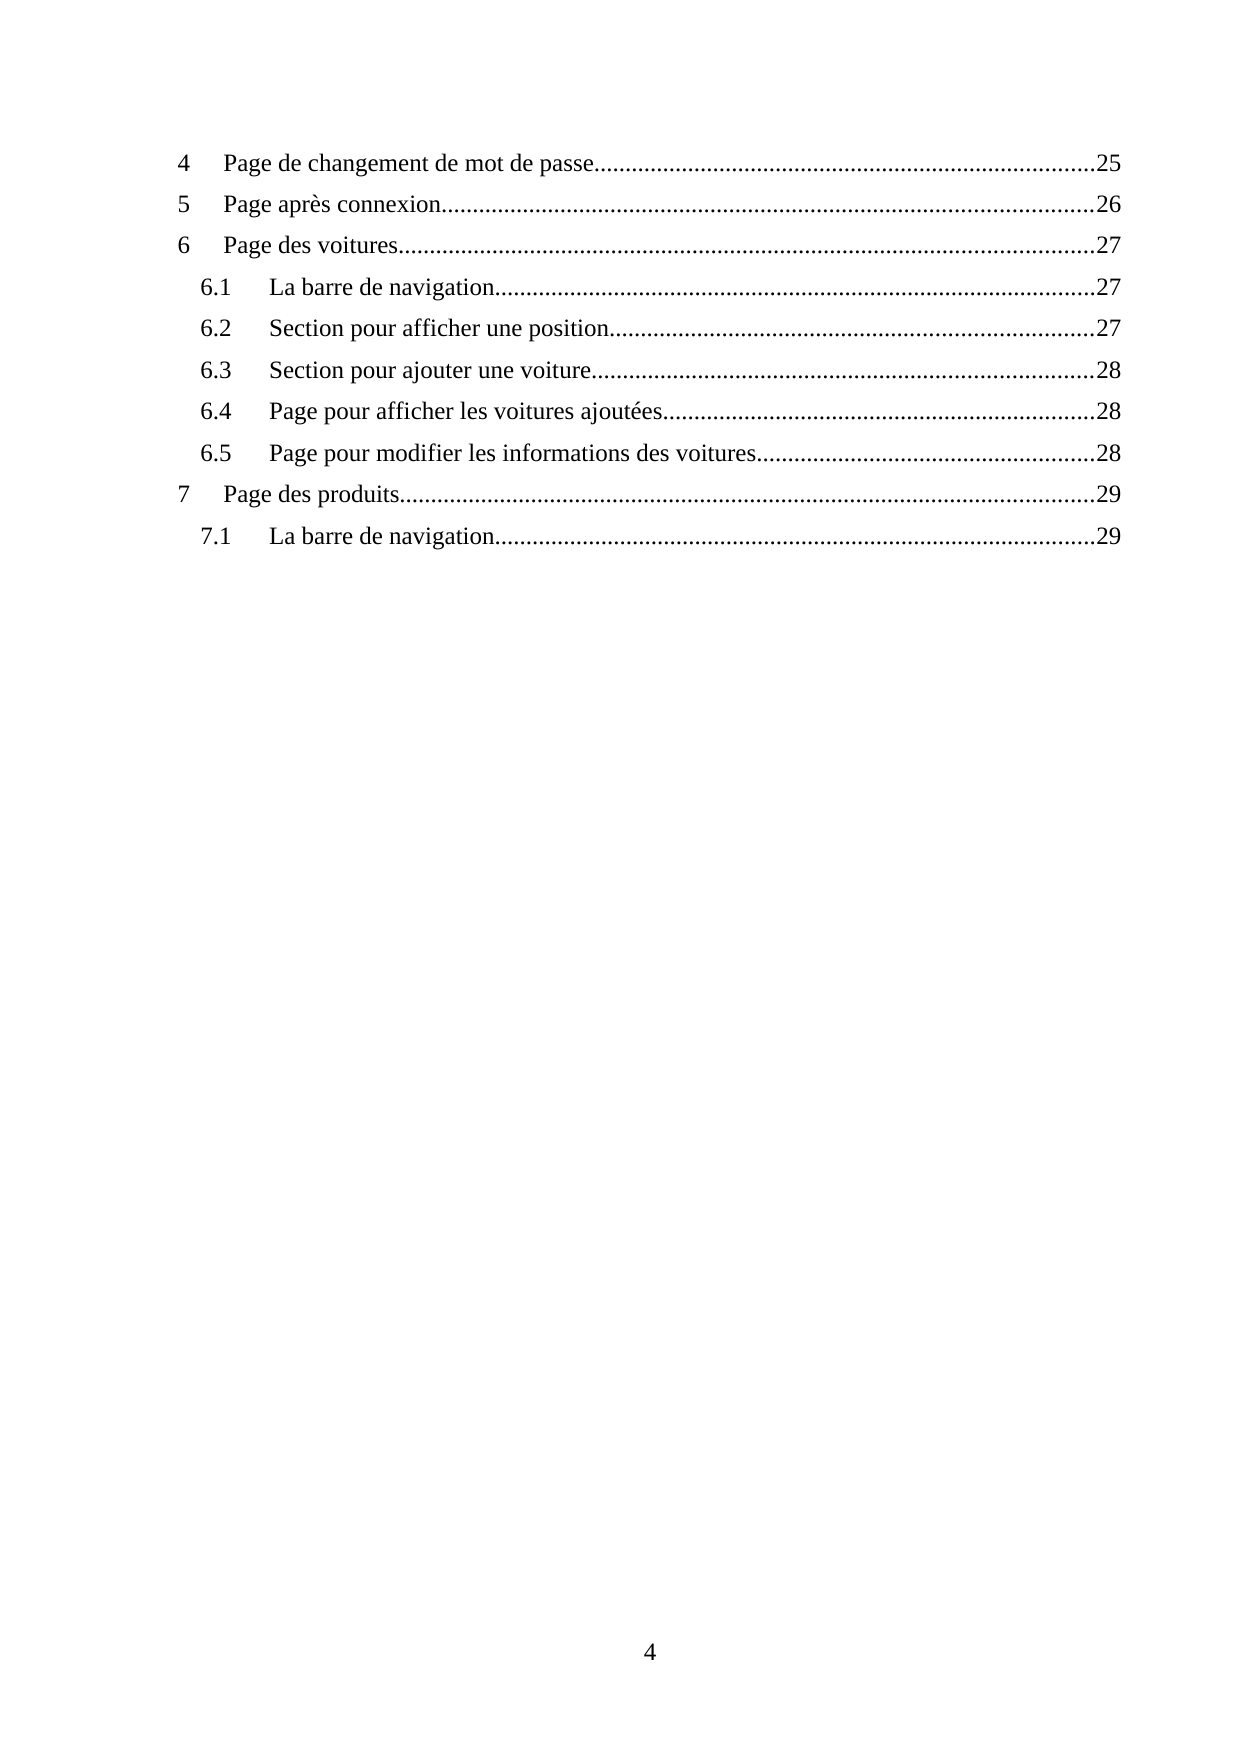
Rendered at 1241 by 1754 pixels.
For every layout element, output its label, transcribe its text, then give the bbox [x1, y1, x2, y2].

text 4 Page de changement de mot de passe 25 [177, 148, 1122, 176]
text 7.1 La barre de navigation 29 [200, 521, 1122, 549]
text 6.2 Section pour afficher une position 27 [200, 313, 1122, 342]
text 6 Page des voitures 27 [177, 231, 1122, 259]
text 5 Page après connexion 26 [177, 189, 1122, 218]
text 6.5 Page pour modifier les informations des voitures 28 [200, 438, 1122, 467]
text 6.3 Section pour ajouter une voiture 28 [200, 355, 1122, 384]
text 7 Page des produits 29 [177, 479, 1122, 508]
text 6.1 La barre de navigation 27 [200, 272, 1122, 301]
text 6.4 Page pour afficher les voitures ajoutées 28 [200, 396, 1122, 425]
